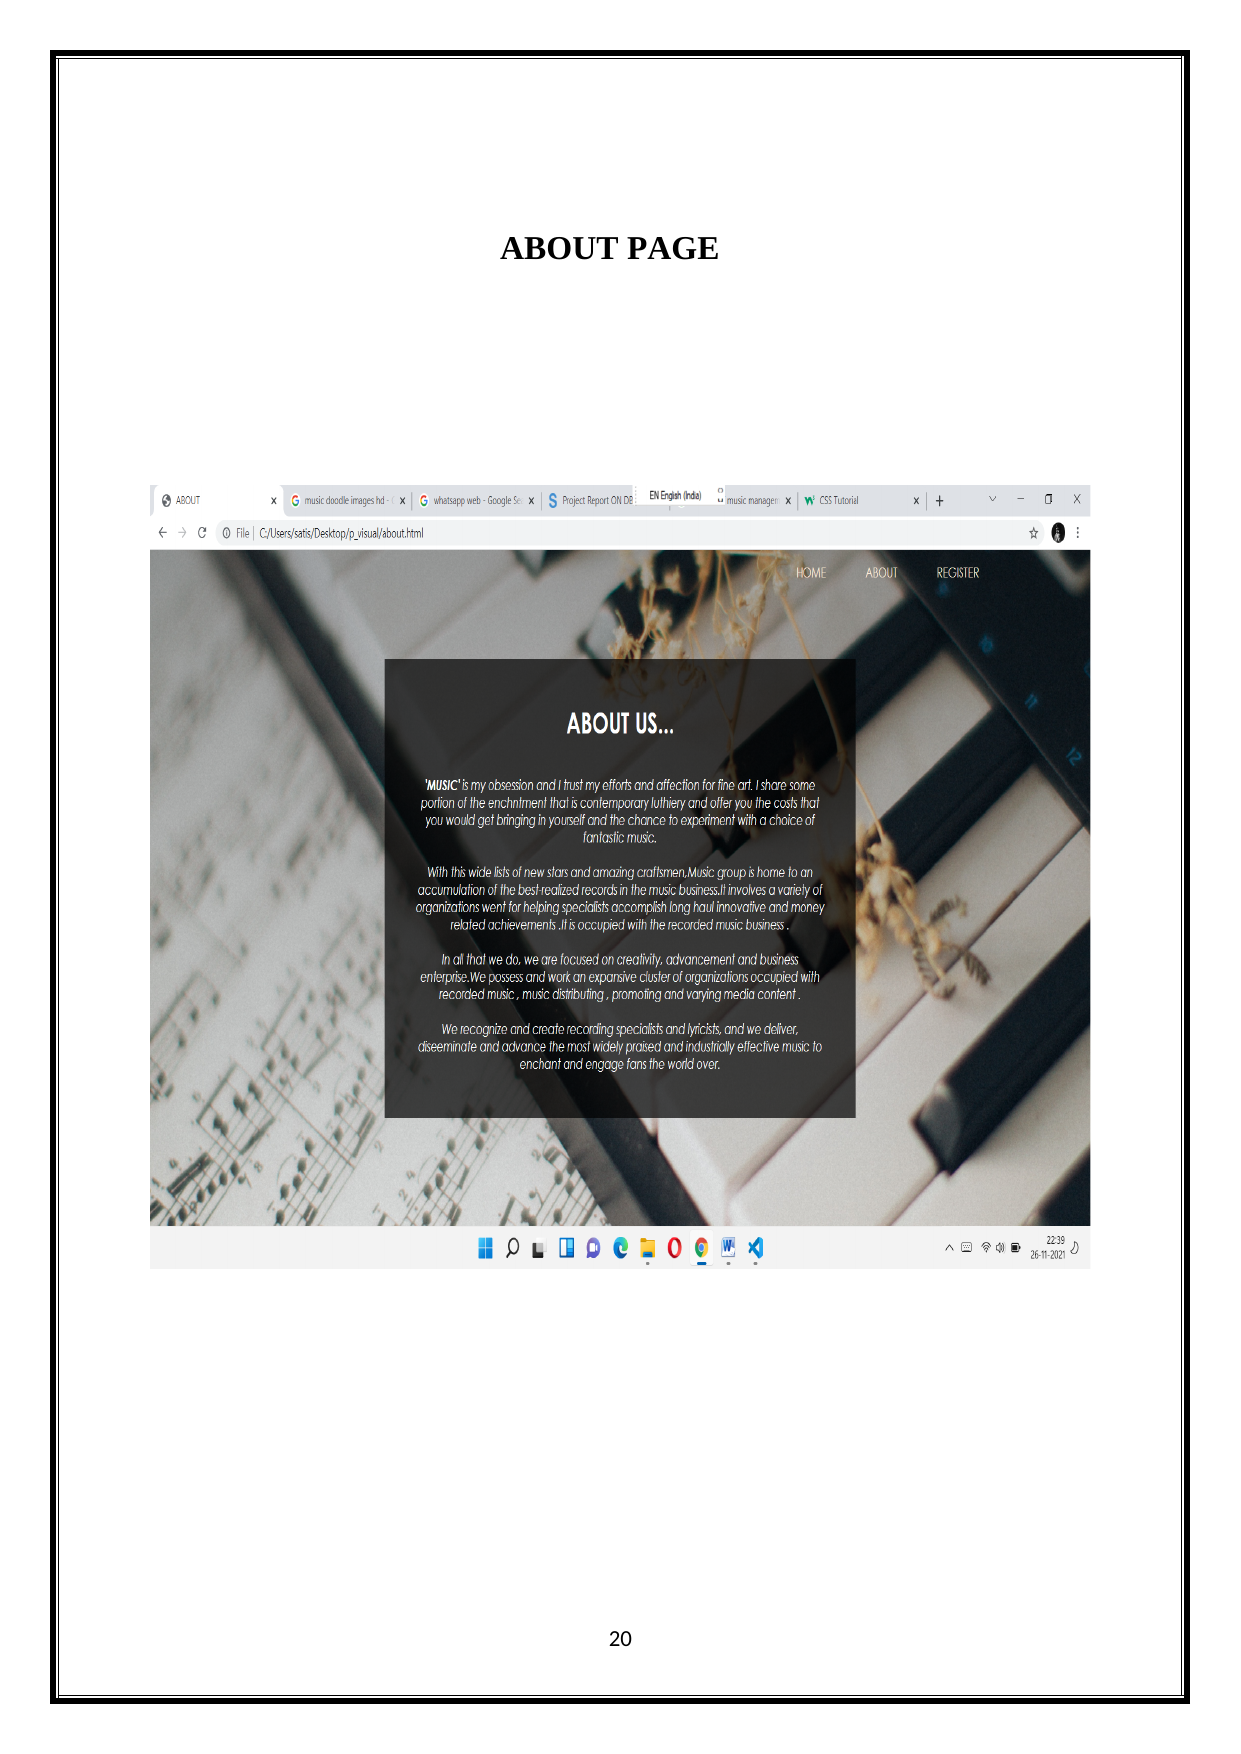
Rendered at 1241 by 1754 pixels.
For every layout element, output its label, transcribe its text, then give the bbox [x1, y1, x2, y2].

text ABOUT PAGE [150, 228, 1090, 267]
picture [150, 485, 1091, 1269]
